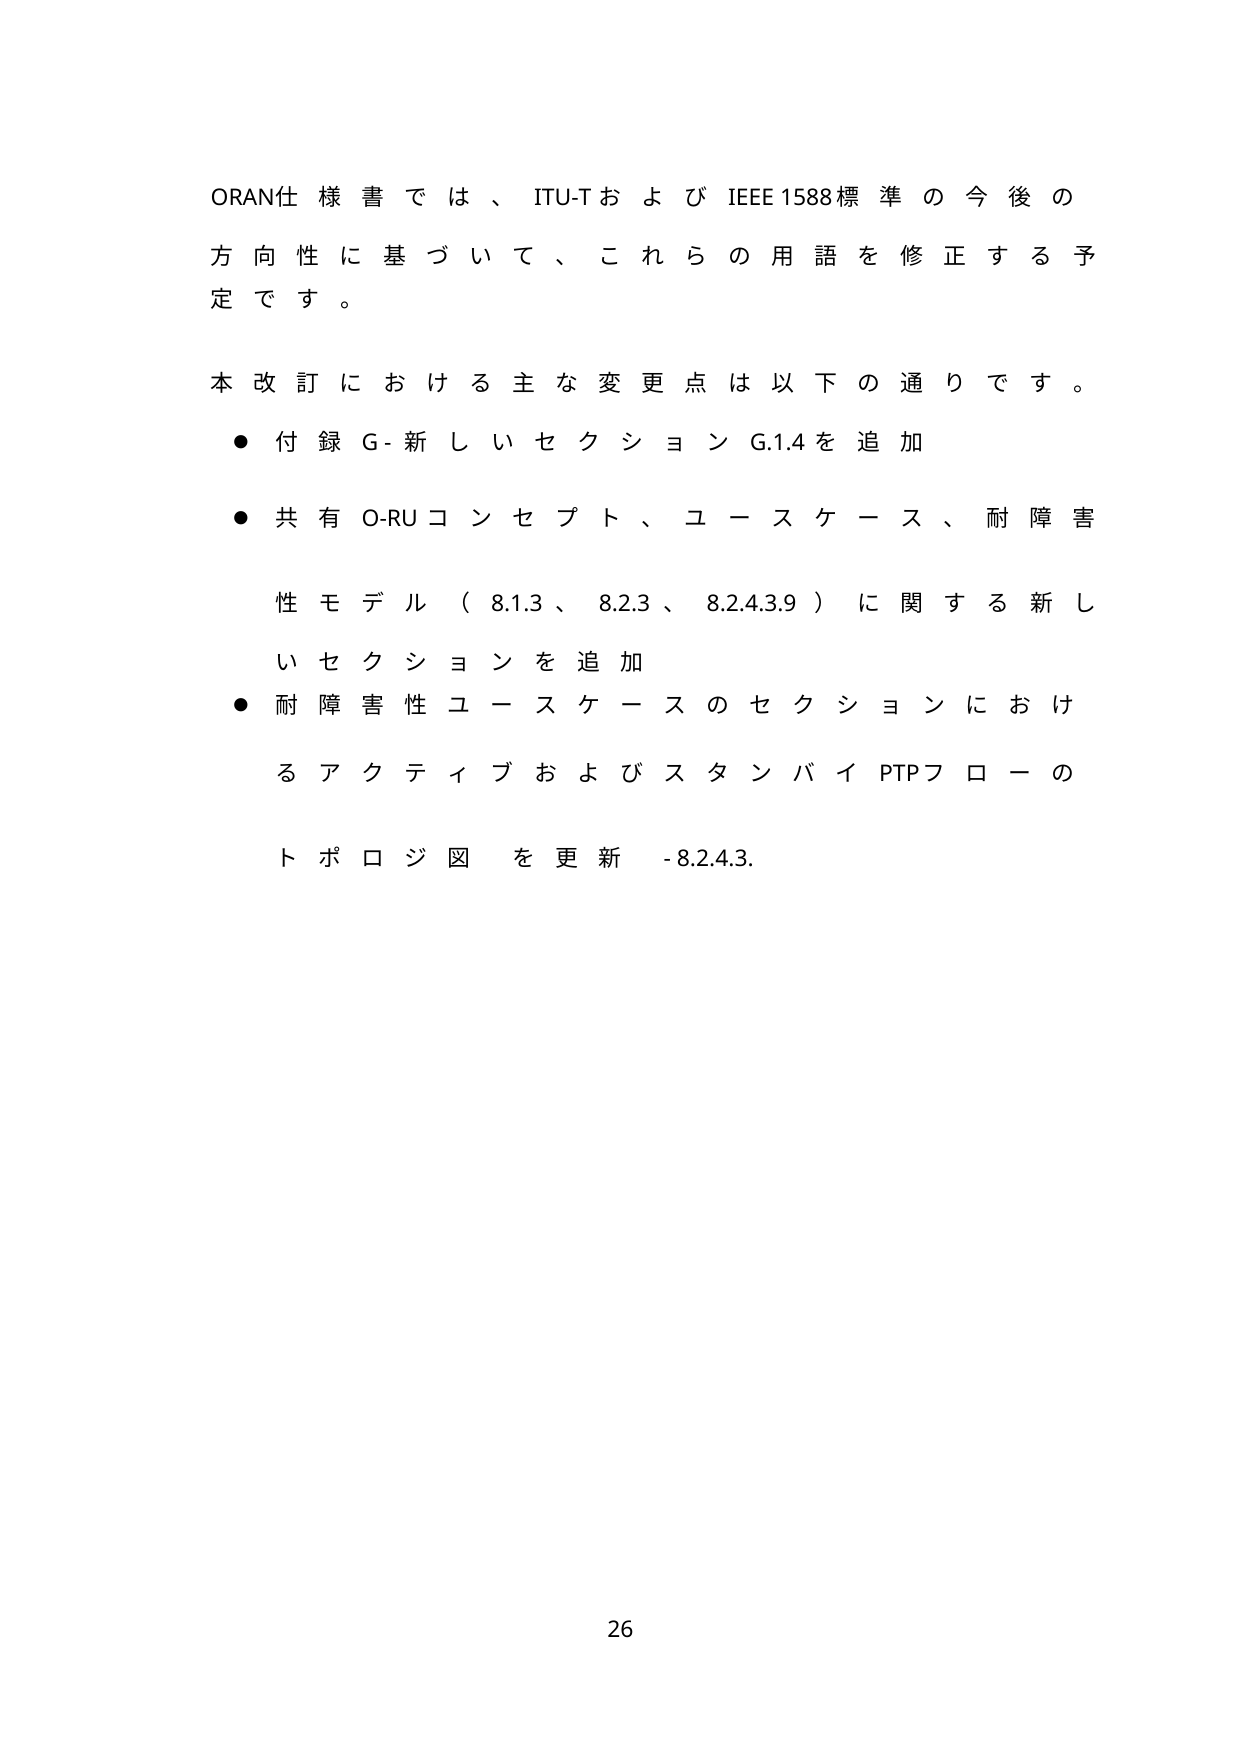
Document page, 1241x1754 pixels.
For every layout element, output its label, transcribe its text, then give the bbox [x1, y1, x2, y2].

list 共有O-RUコンセプト、ユースケース、耐障害性モデル（8.1.3、8.2.3、8.2.4.3.9）に関する新しいセクションを追加 [226, 483, 1116, 677]
list 耐障害性ユースケースのセクションにおけるアクティブおよびスタンバイPTPフローのトポロジ図 を更新 - 8.2.4.3. [226, 687, 1116, 890]
list 付録G - 新しいセクションG.1.4を追加 [226, 408, 1116, 474]
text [198, 162, 1116, 314]
text 本改訂における主な変更点は以下の通りです。 [198, 365, 1116, 398]
